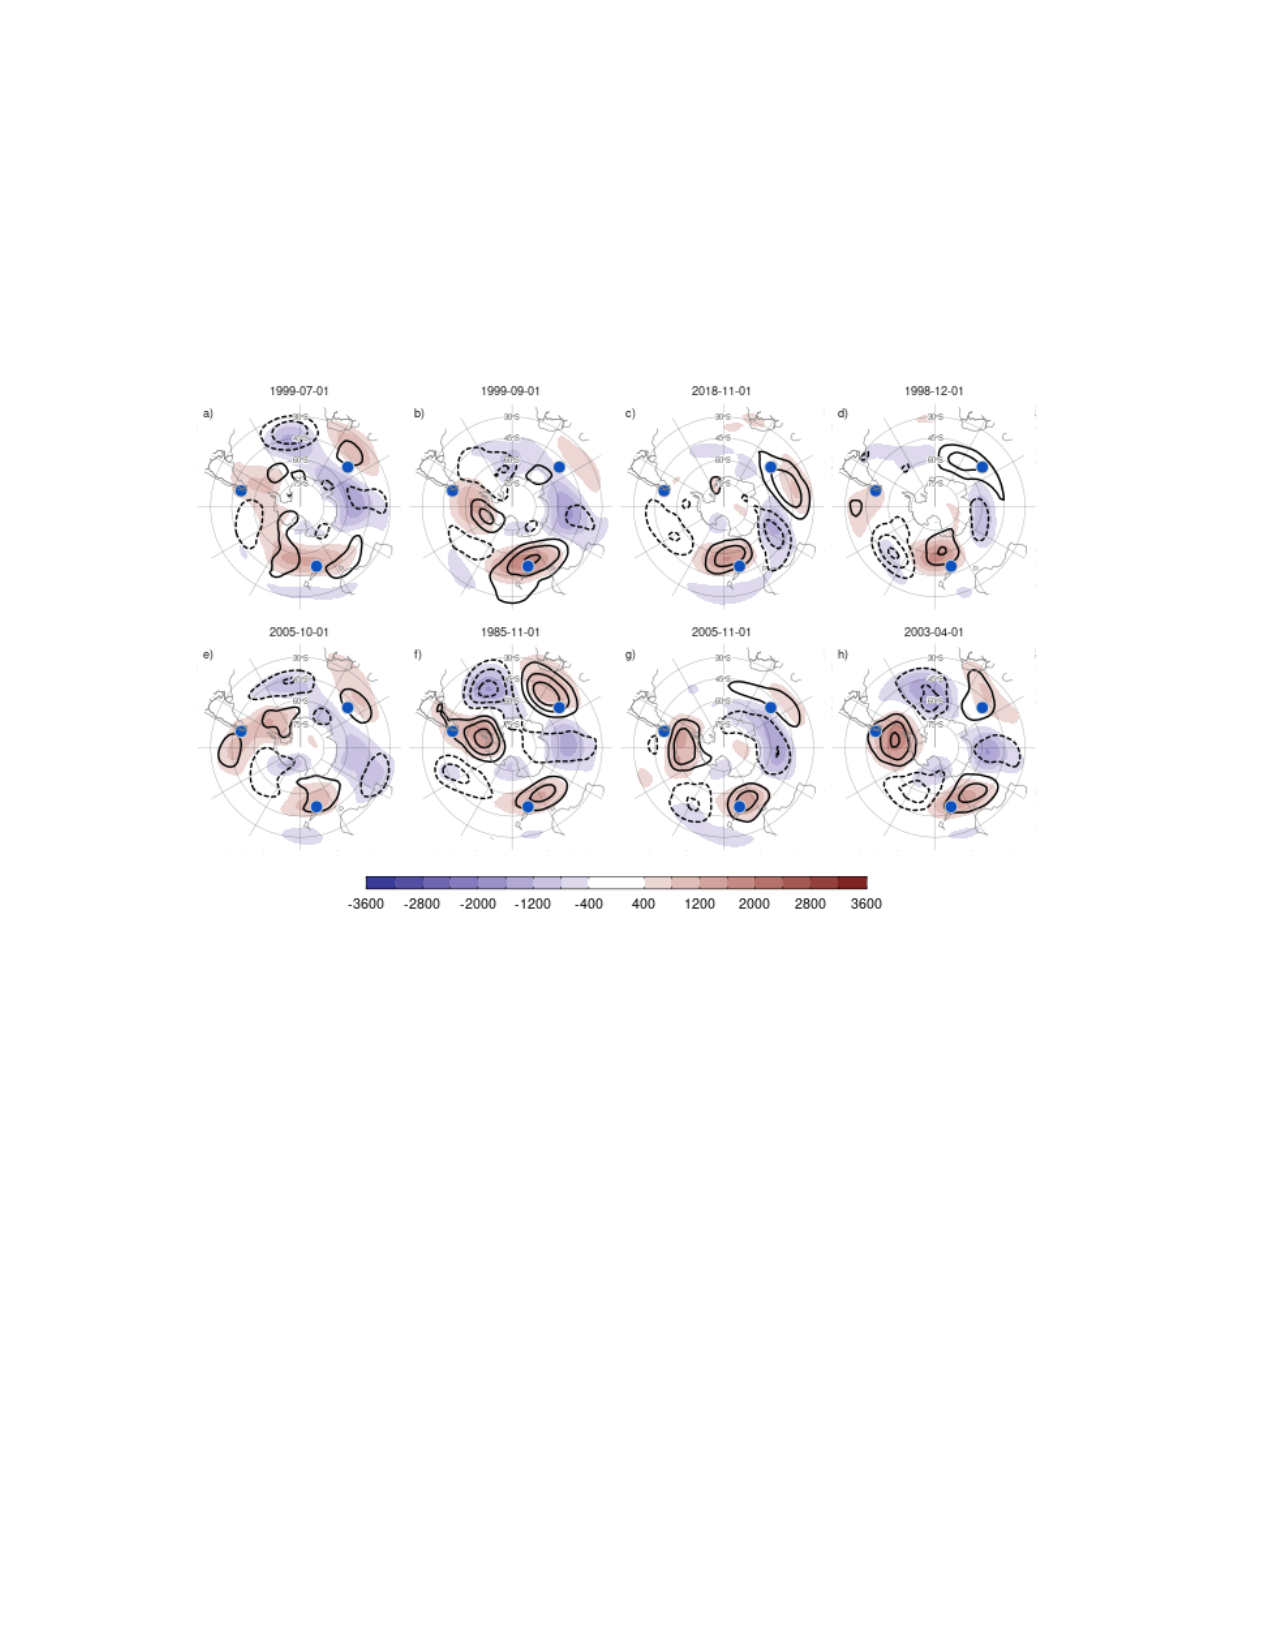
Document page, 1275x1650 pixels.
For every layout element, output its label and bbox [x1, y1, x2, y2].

picture [168, 150, 1044, 1150]
